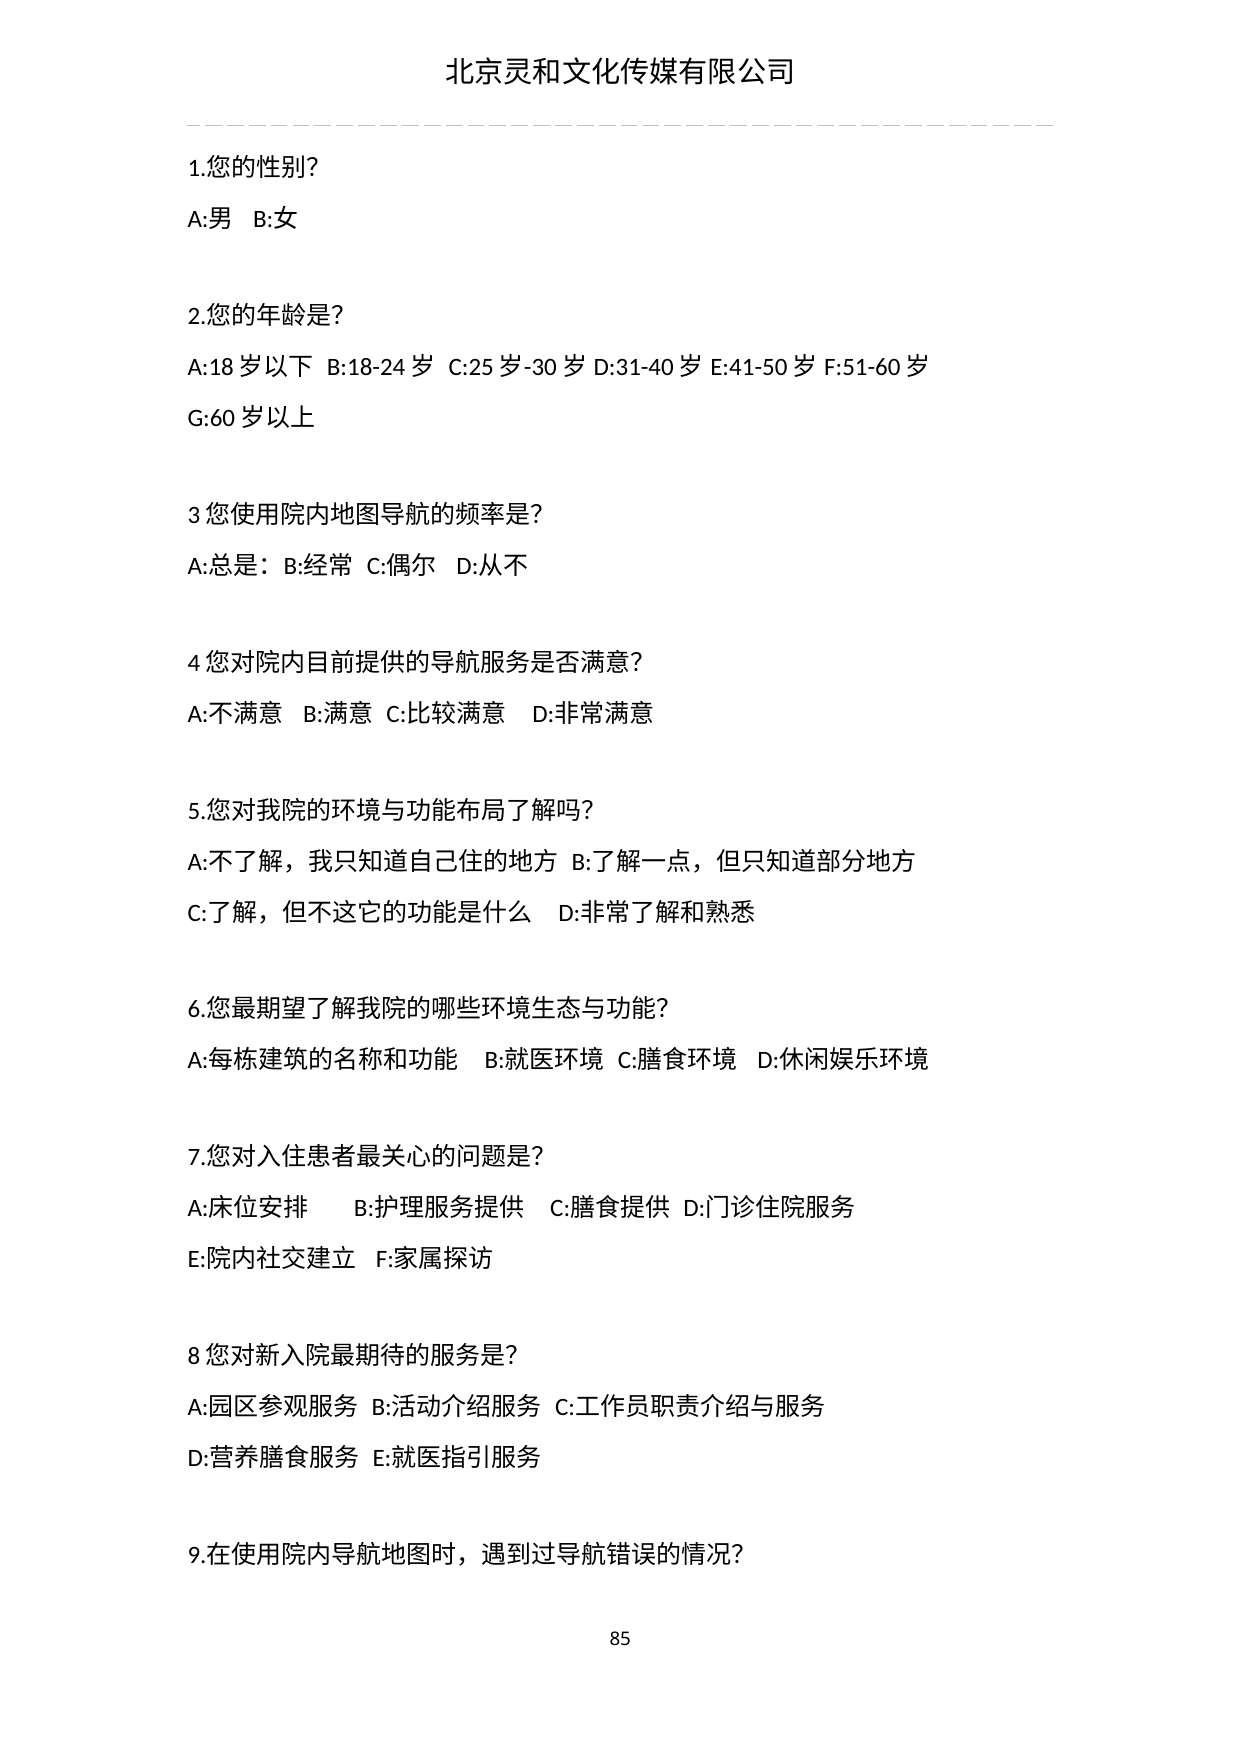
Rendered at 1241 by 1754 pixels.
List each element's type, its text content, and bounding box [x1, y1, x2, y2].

list C:了解，但不这它的功能是什么 D:非常了解和熟悉 [187, 894, 1053, 928]
list A:不了解，我只知道自己住的地方 B:了解一点，但只知道部分地方 [187, 843, 1053, 877]
list 8您对新入院最期待的服务是？ [187, 1338, 1053, 1372]
list 3您使用院内地图导航的频率是？ [187, 497, 1053, 531]
list A:总是：B:经常 C:偶尔 D:从不 [187, 548, 1053, 582]
list 4您对院内目前提供的导航服务是否满意？ [187, 644, 1053, 678]
list A:园区参观服务 B:活动介绍服务 C:工作员职责介绍与服务 [187, 1389, 1053, 1423]
list D:营养膳食服务 E:就医指引服务 [187, 1440, 1053, 1474]
list E:院内社交建立 F:家属探访 [187, 1241, 1053, 1275]
list A:男 B:女 [187, 201, 1053, 235]
list 您对我院的环境与功能布局了解吗？ [187, 792, 1053, 826]
list 1.您的性别？ [187, 150, 1053, 184]
list A:床位安排 B:护理服务提供 C:膳食提供 D:门诊住院服务 [187, 1190, 1053, 1224]
list 您最期望了解我院的哪些环境生态与功能？ [187, 991, 1053, 1025]
list A:18岁以下 B:18-24岁 C:25岁-30岁 D:31-40岁 E:41-50岁 F:51-60岁 [187, 349, 1053, 383]
list 7.您对入住患者最关心的问题是？ [187, 1139, 1053, 1173]
list G:60岁以上 [187, 400, 1053, 434]
list A:每栋建筑的名称和功能 B:就医环境 C:膳食环境 D:休闲娱乐环境 [187, 1042, 1053, 1076]
list 9.在使用院内导航地图时，遇到过导航错误的情况？ [187, 1537, 1053, 1571]
list A:不满意 B:满意 C:比较满意 D:非常满意 [187, 696, 1053, 729]
list 2.您的年龄是？ [187, 298, 1053, 332]
